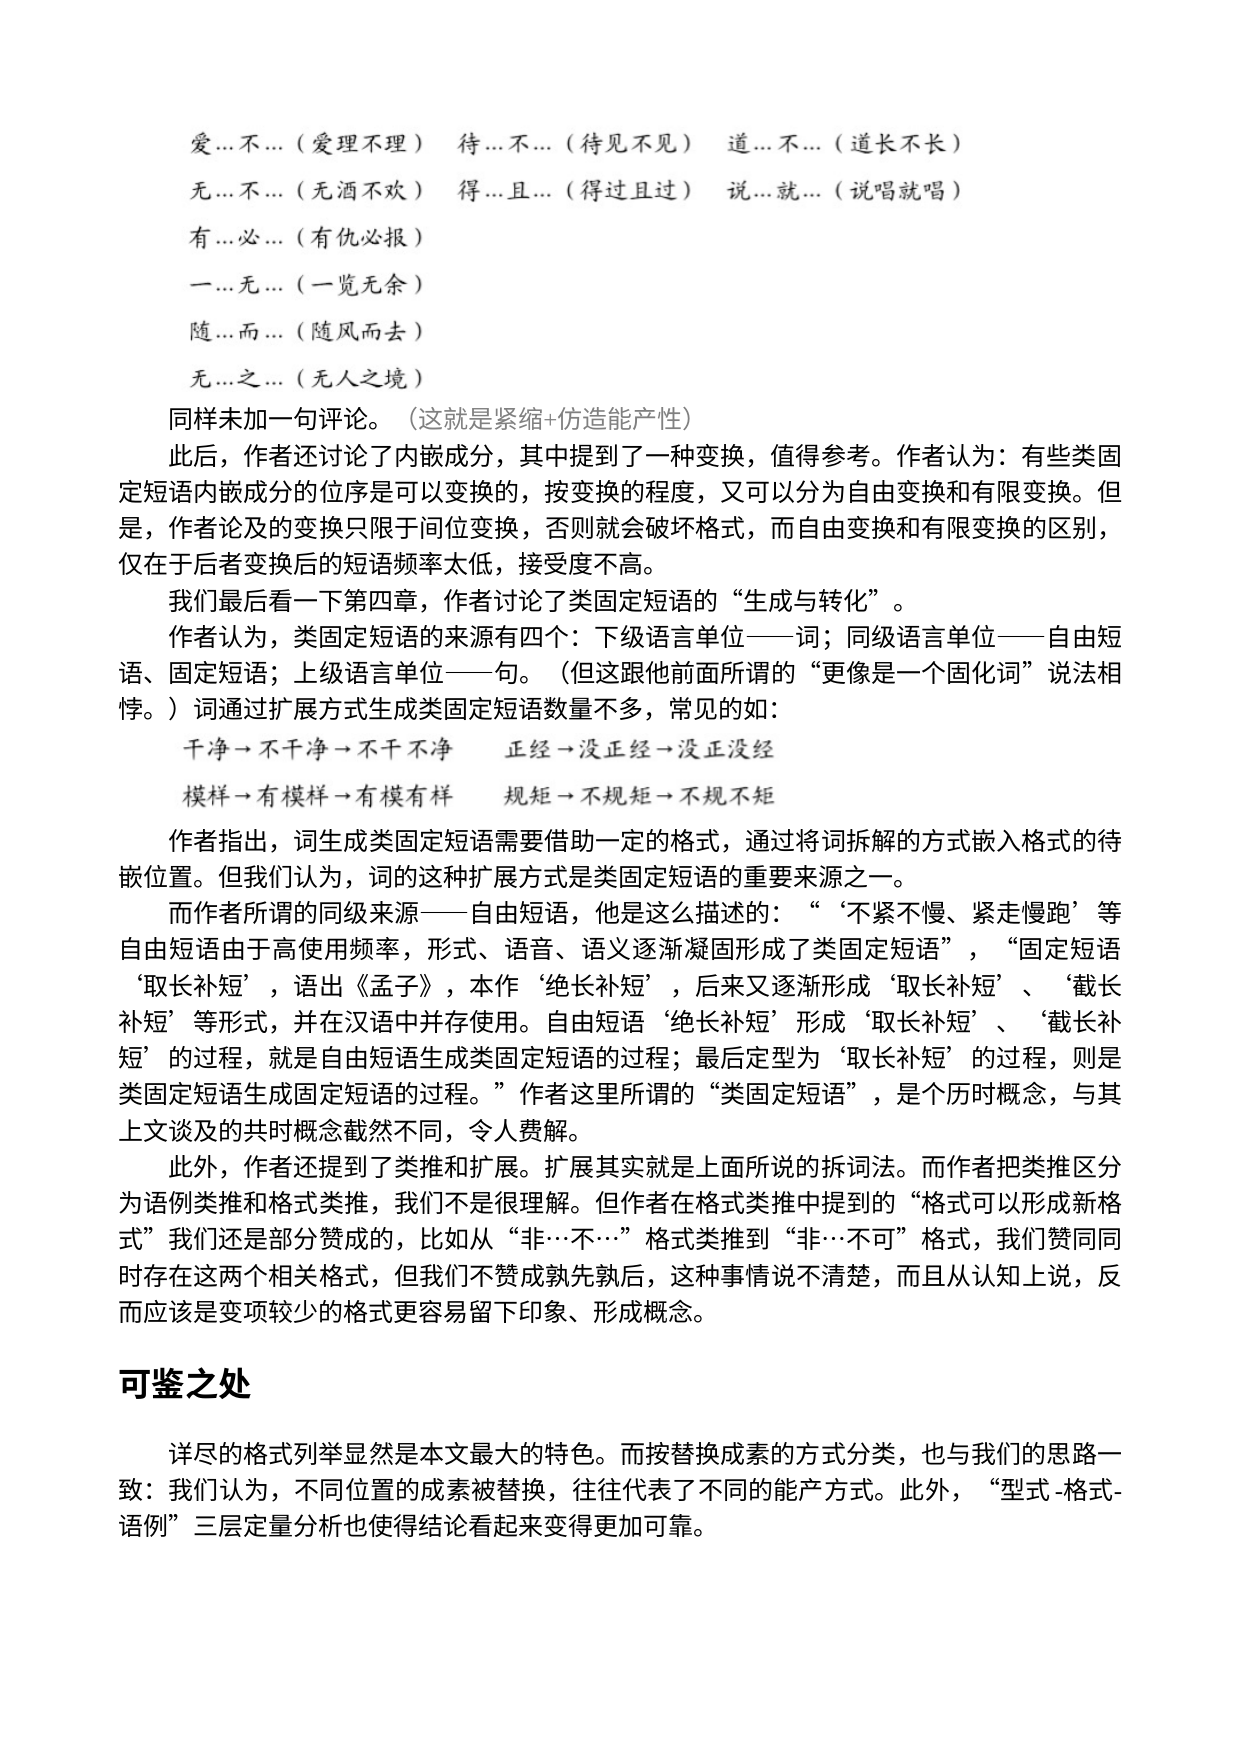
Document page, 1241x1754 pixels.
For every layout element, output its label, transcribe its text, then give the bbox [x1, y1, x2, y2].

picture [168, 118, 984, 400]
picture [168, 726, 796, 821]
text 详尽的格式列举显然是本文最大的特色。而按替换成素的方式分类，也与我们的思路一致：我们认为，不同位置的成素被替换，往往代表了不同的能产方式。此外，“型式-格式-语例”三层定量分析也使得结论看起来变得更加可靠。 [118, 1434, 1122, 1543]
text 我们最后看一下第四章，作者讨论了类固定短语的“生成与转化”。 [118, 581, 1122, 617]
text 作者认为，类固定短语的来源有四个：下级语言单位——词；同级语言单位——自由短语、固定短语；上级语言单位——句。（但这跟他前面所谓的“更像是一个固化词”说法相悖。）词通过扩展方式生成类固定短语数量不多，常见的如： [118, 617, 1122, 726]
text 此外，作者还提到了类推和扩展。扩展其实就是上面所说的拆词法。而作者把类推区分为语例类推和格式类推，我们不是很理解。但作者在格式类推中提到的“格式可以形成新格式”我们还是部分赞成的，比如从“非…不…”格式类推到“非…不可”格式，我们赞同同时存在这两个相关格式，但我们不赞成孰先孰后，这种事情说不清楚，而且从认知上说，反而应该是变项较少的格式更容易留下印象、形成概念。 [118, 1147, 1122, 1328]
text 作者指出，词生成类固定短语需要借助一定的格式，通过将词拆解的方式嵌入格式的待嵌位置。但我们认为，词的这种扩展方式是类固定短语的重要来源之一。 [118, 821, 1122, 893]
text 可鉴之处 [118, 1357, 1122, 1406]
text 同样未加一句评论。（这就是紧缩+仿造能产性） [118, 400, 1122, 436]
text 而作者所谓的同级来源——自由短语，他是这么描述的：“‘不紧不慢、紧走慢跑’等自由短语由于高使用频率，形式、语音、语义逐渐凝固形成了类固定短语”，“固定短语‘取长补短’，语出《孟子》，本作‘绝长补短’，后来又逐渐形成‘取长补短’、‘截长补短’等形式，并在汉语中并存使用。自由短语‘绝长补短’形成‘取长补短’、‘截长补短’的过程，就是自由短语生成类固定短语的过程；最后定型为‘取长补短’的过程，则是类固定短语生成固定短语的过程。”作者这里所谓的“类固定短语”，是个历时概念，与其上文谈及的共时概念截然不同，令人费解。 [118, 893, 1122, 1147]
text 此后，作者还讨论了内嵌成分，其中提到了一种变换，值得参考。作者认为：有些类固定短语内嵌成分的位序是可以变换的，按变换的程度，又可以分为自由变换和有限变换。但是，作者论及的变换只限于间位变换，否则就会破坏格式，而自由变换和有限变换的区别，仅在于后者变换后的短语频率太低，接受度不高。 [118, 436, 1122, 581]
